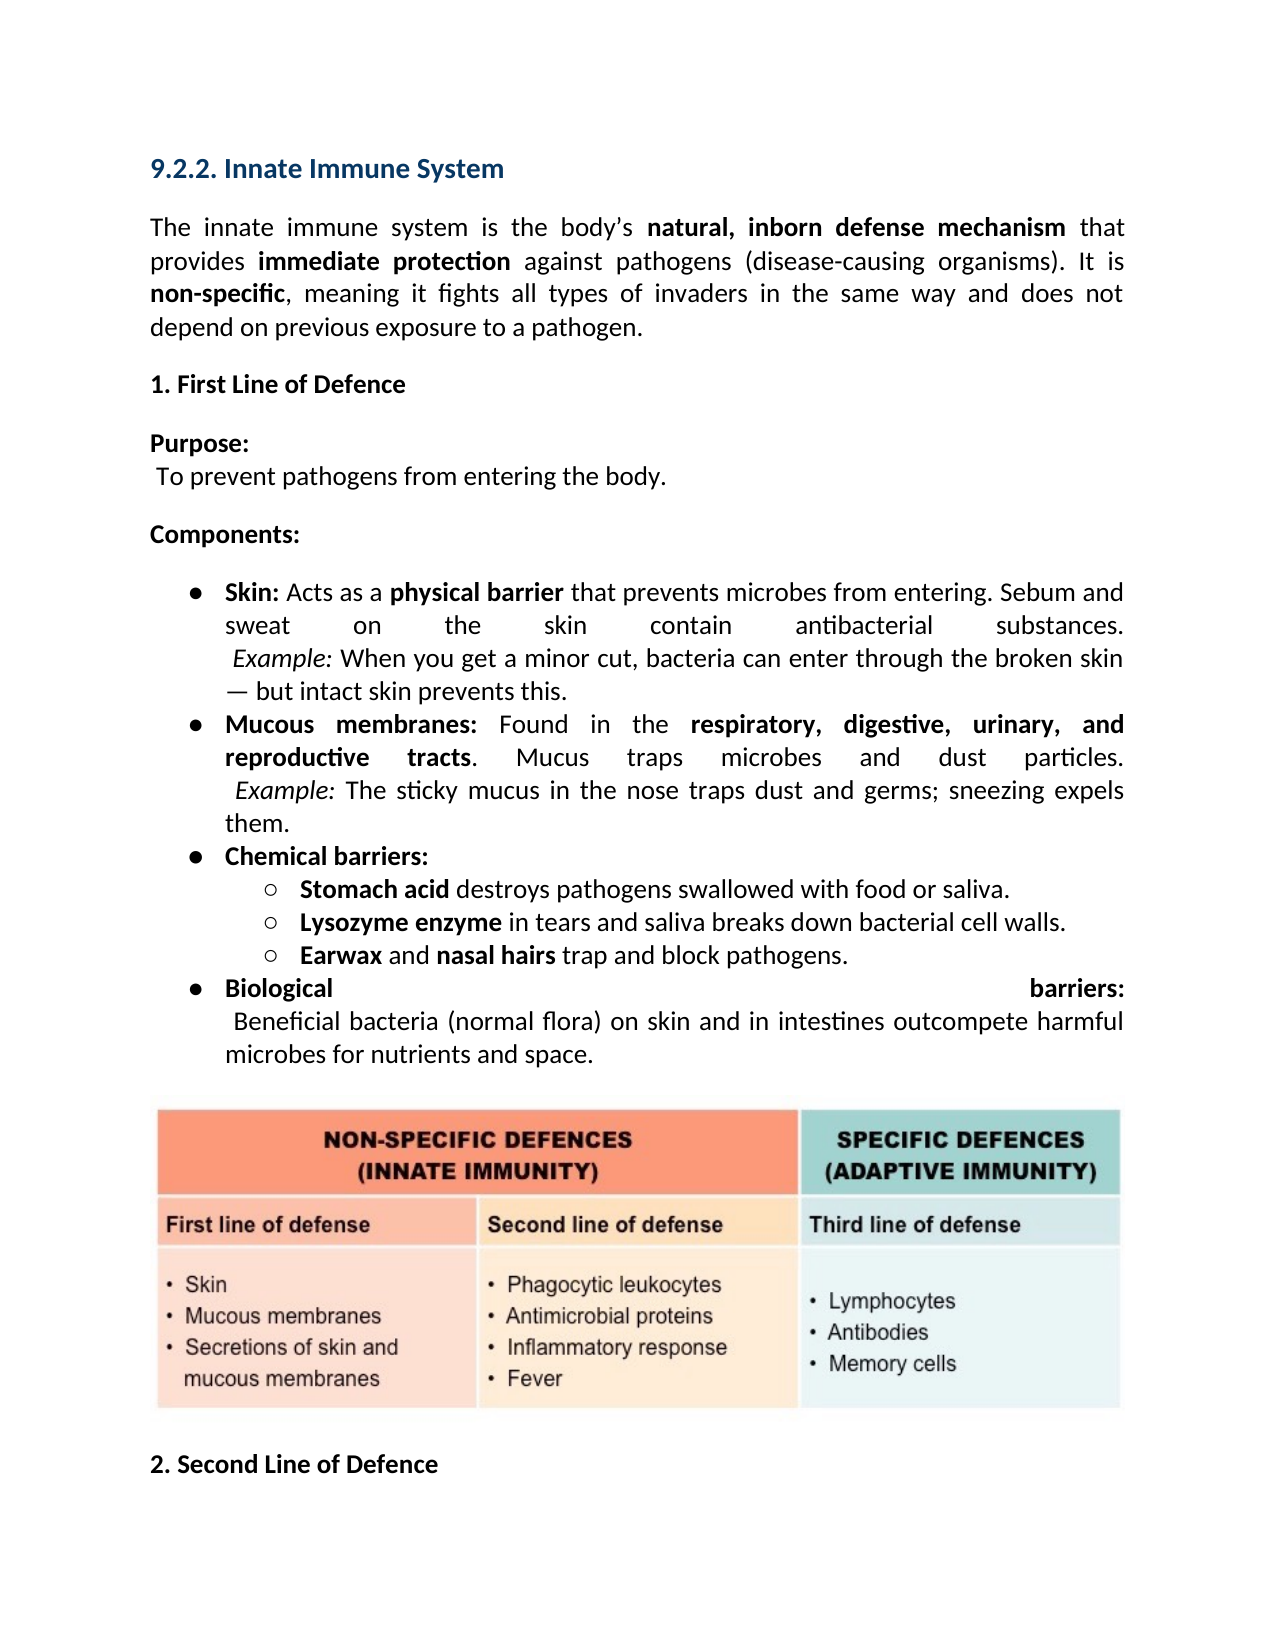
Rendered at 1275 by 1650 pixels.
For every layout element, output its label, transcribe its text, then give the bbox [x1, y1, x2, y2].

list Skin: Acts as a physical barrier that prevents microbes from entering. Sebum and sweat on the skin contain antibacterial substances. Example: When you get a minor cut, bacteria can enter through the broken skin — but intact skin prevents this. [187, 575, 1125, 707]
subtitle 9.2.2. Innate Immune System [150, 150, 1062, 186]
list Chemical barriers: [187, 839, 1125, 872]
list Earwax and nasal hairs trap and block pathogens. [262, 938, 1125, 971]
text The innate immune system is the body’s natural, inborn defense mechanism that provides immediate protection against pathogens (disease-causing organisms). It is non-specific, meaning it fights all types of invaders in the same way and does not depend on previous exposure to a pathogen. [150, 211, 1125, 343]
list Lysozyme enzyme in tears and saliva breaks down bacterial cell walls. [262, 905, 1125, 938]
subtitle 2. Second Line of Defence [150, 1447, 1062, 1480]
picture [150, 1095, 1125, 1423]
text Components: [150, 517, 1125, 550]
subtitle 1. First Line of Defence [150, 368, 1062, 401]
list Stomach acid destroys pathogens swallowed with food or saliva. [262, 872, 1125, 905]
list Biological barriers: Beneficial bacteria (normal flora) on skin and in intestines outcompete harmful microbes for nutrients and space. [187, 971, 1125, 1070]
text Purpose: To prevent pathogens from entering the body. [150, 426, 1125, 492]
list Mucous membranes: Found in the respiratory, digestive, urinary, and reproductive tracts. Mucus traps microbes and dust particles. Example: The sticky mucus in the nose traps dust and germs; sneezing expels them. [187, 707, 1125, 839]
